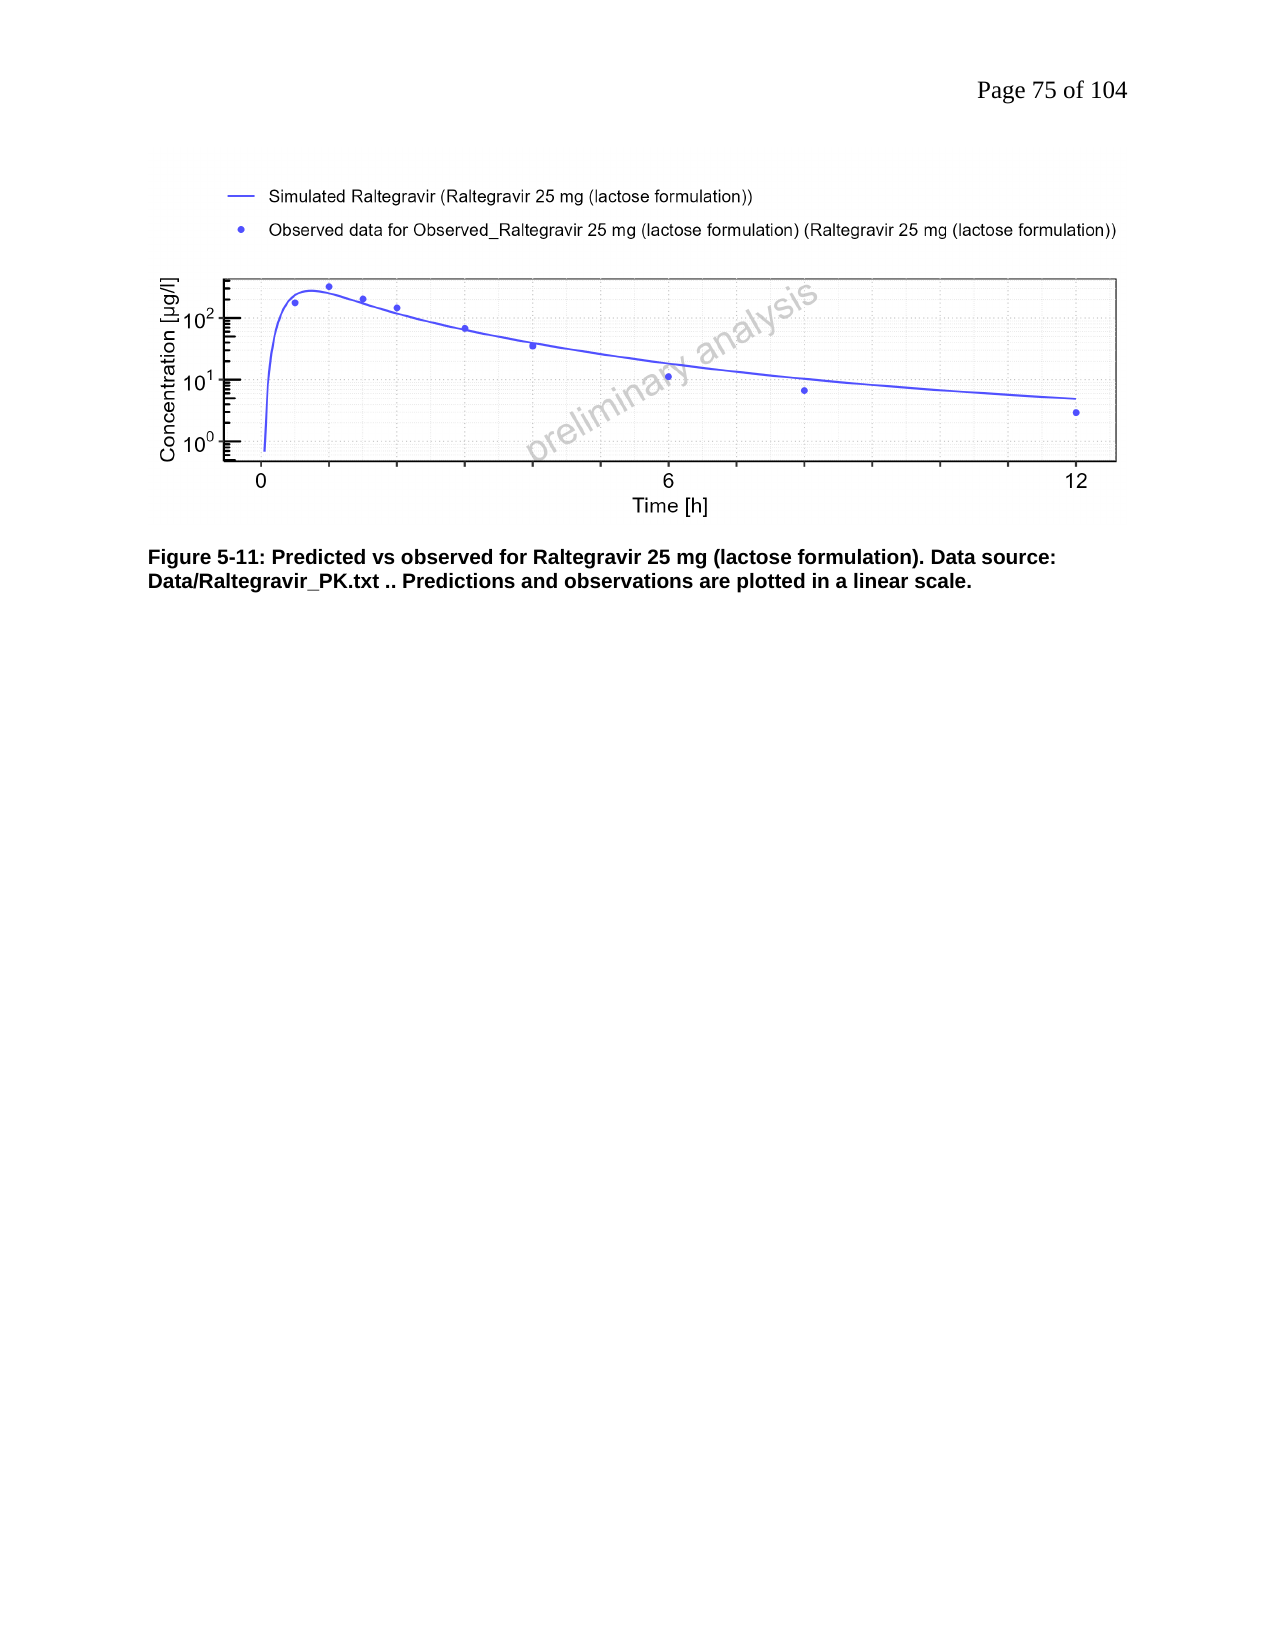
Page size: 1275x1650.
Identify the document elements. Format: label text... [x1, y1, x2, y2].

picture [147, 147, 1127, 525]
text Figure 5-11: Predicted vs observed for Raltegravir 25 mg (lactose formulation). Data source: Data/Raltegravir_PK.txt .. Predictions and observations are plotted in a linear scale. [148, 545, 1127, 593]
